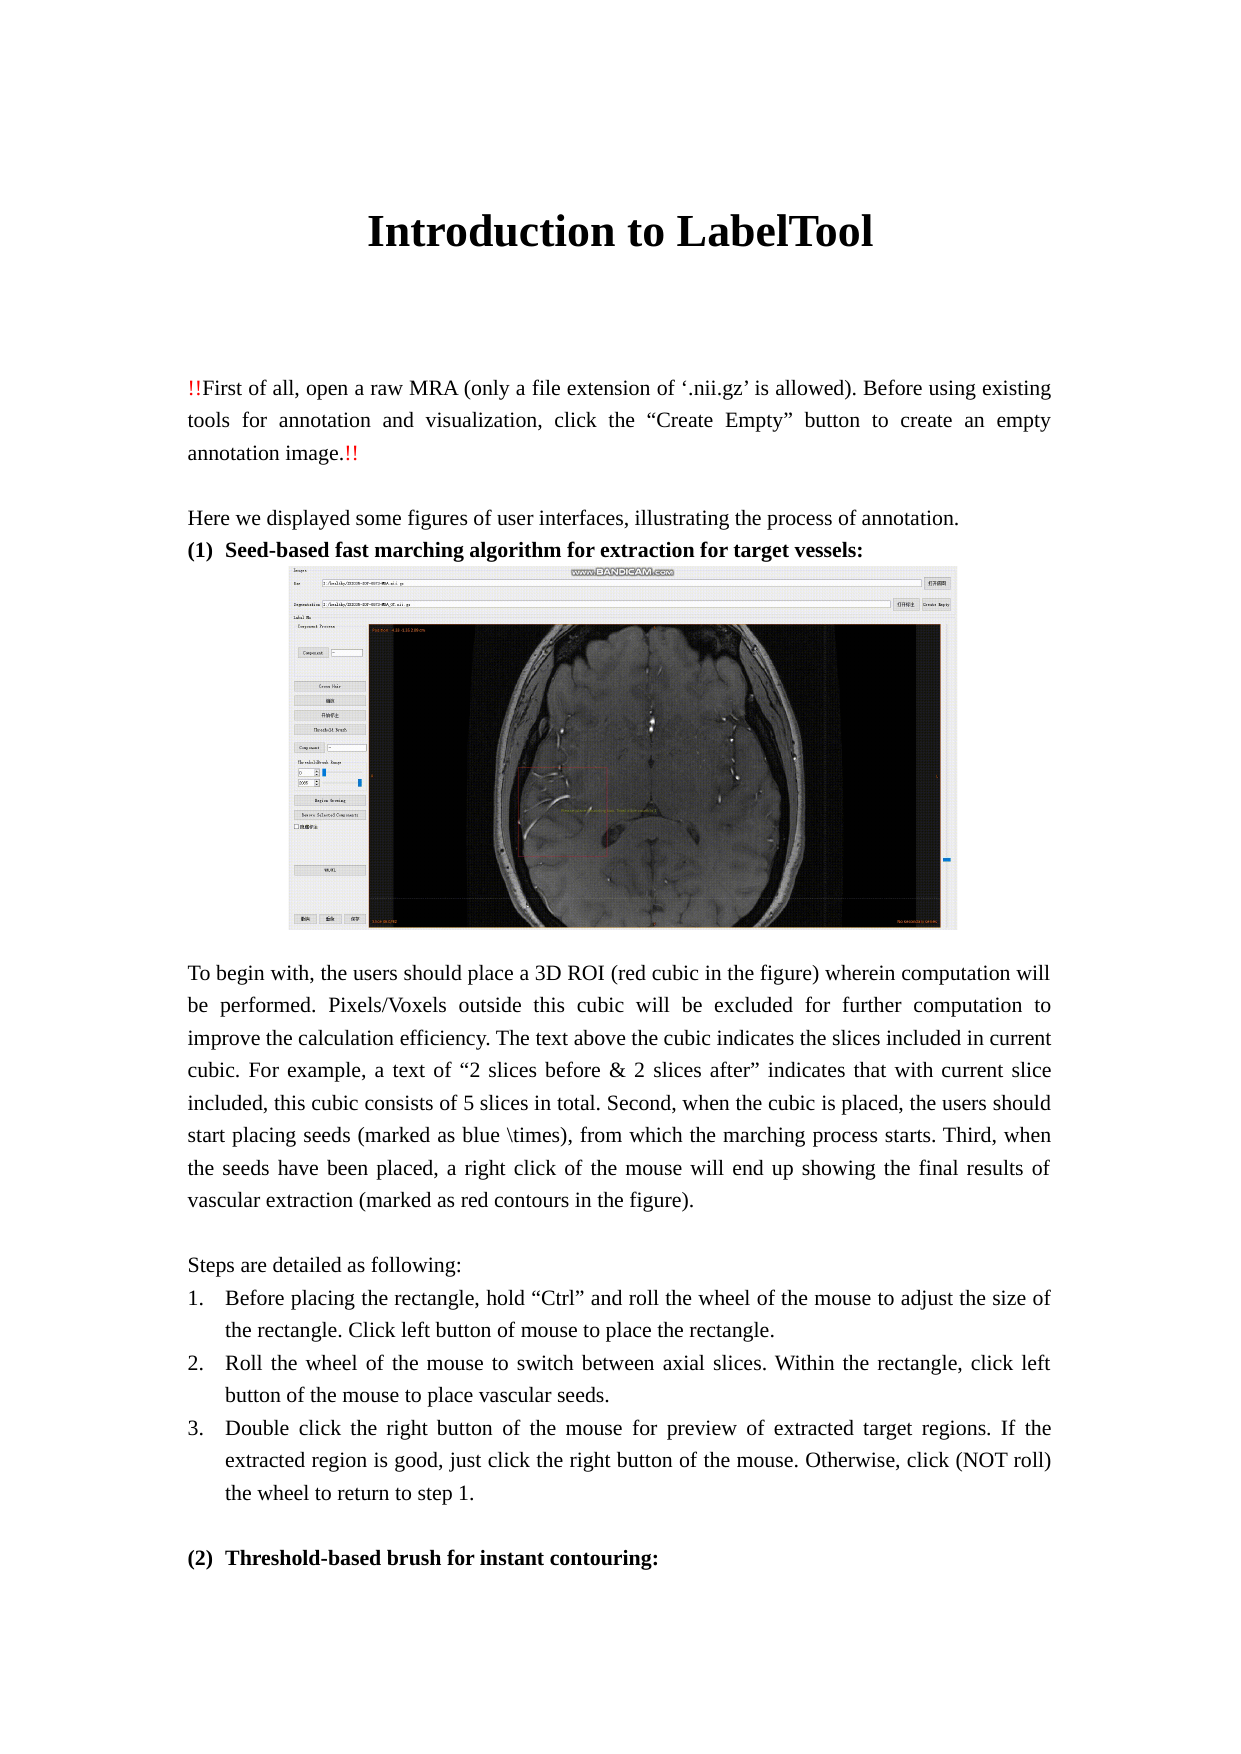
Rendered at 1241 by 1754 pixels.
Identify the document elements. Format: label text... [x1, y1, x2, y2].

text To begin with, the users should place a 3D ROI (red cubic in the figure) wherein computation will be performed. Pixels/Voxels outside this cubic will be excluded for further computation to improve the calculation efficiency. The text above the cubic indicates the slices included in current cubic. For example, a text of “2 slices before & 2 slices after” indicates that with current slice included, this cubic consists of 5 slices in total. Second, when the cubic is placed, the users should start placing seeds (marked as blue \times), from which the marching process starts. Third, when the seeds have been placed, a right click of the mouse will end up showing the final results of vascular extraction (marked as red contours in the figure). [187, 956, 1053, 1216]
text Here we displayed some figures of user interfaces, illustrating the process of annotation. [187, 501, 1053, 533]
list Threshold-based brush for instant contouring: [187, 1541, 1053, 1573]
text Steps are detailed as following: [187, 1248, 1053, 1281]
text !!First of all, open a raw MRA (only a file extension of ‘.nii.gz’ is allowed). Before using existing tools for annotation and visualization, click the “Create Empty” button to create an empty annotation image.!! [187, 371, 1053, 468]
list Double click the right button of the mouse for preview of extracted target regions. If the extracted region is good, just click the right button of the mouse. Otherwise, click (NOT roll) the wheel to return to step 1. [187, 1411, 1053, 1508]
picture [288, 566, 958, 930]
subtitle Introduction to LabelTool [187, 197, 1053, 262]
list Roll the wheel of the mouse to switch between axial slices. Within the rectangle, click left button of the mouse to place vascular seeds. [187, 1346, 1053, 1411]
list Seed-based fast marching algorithm for extraction for target vessels: [187, 533, 1053, 566]
list Before placing the rectangle, hold “Ctrl” and roll the wheel of the mouse to adjust the size of the rectangle. Click left button of mouse to place the rectangle. [187, 1281, 1053, 1346]
